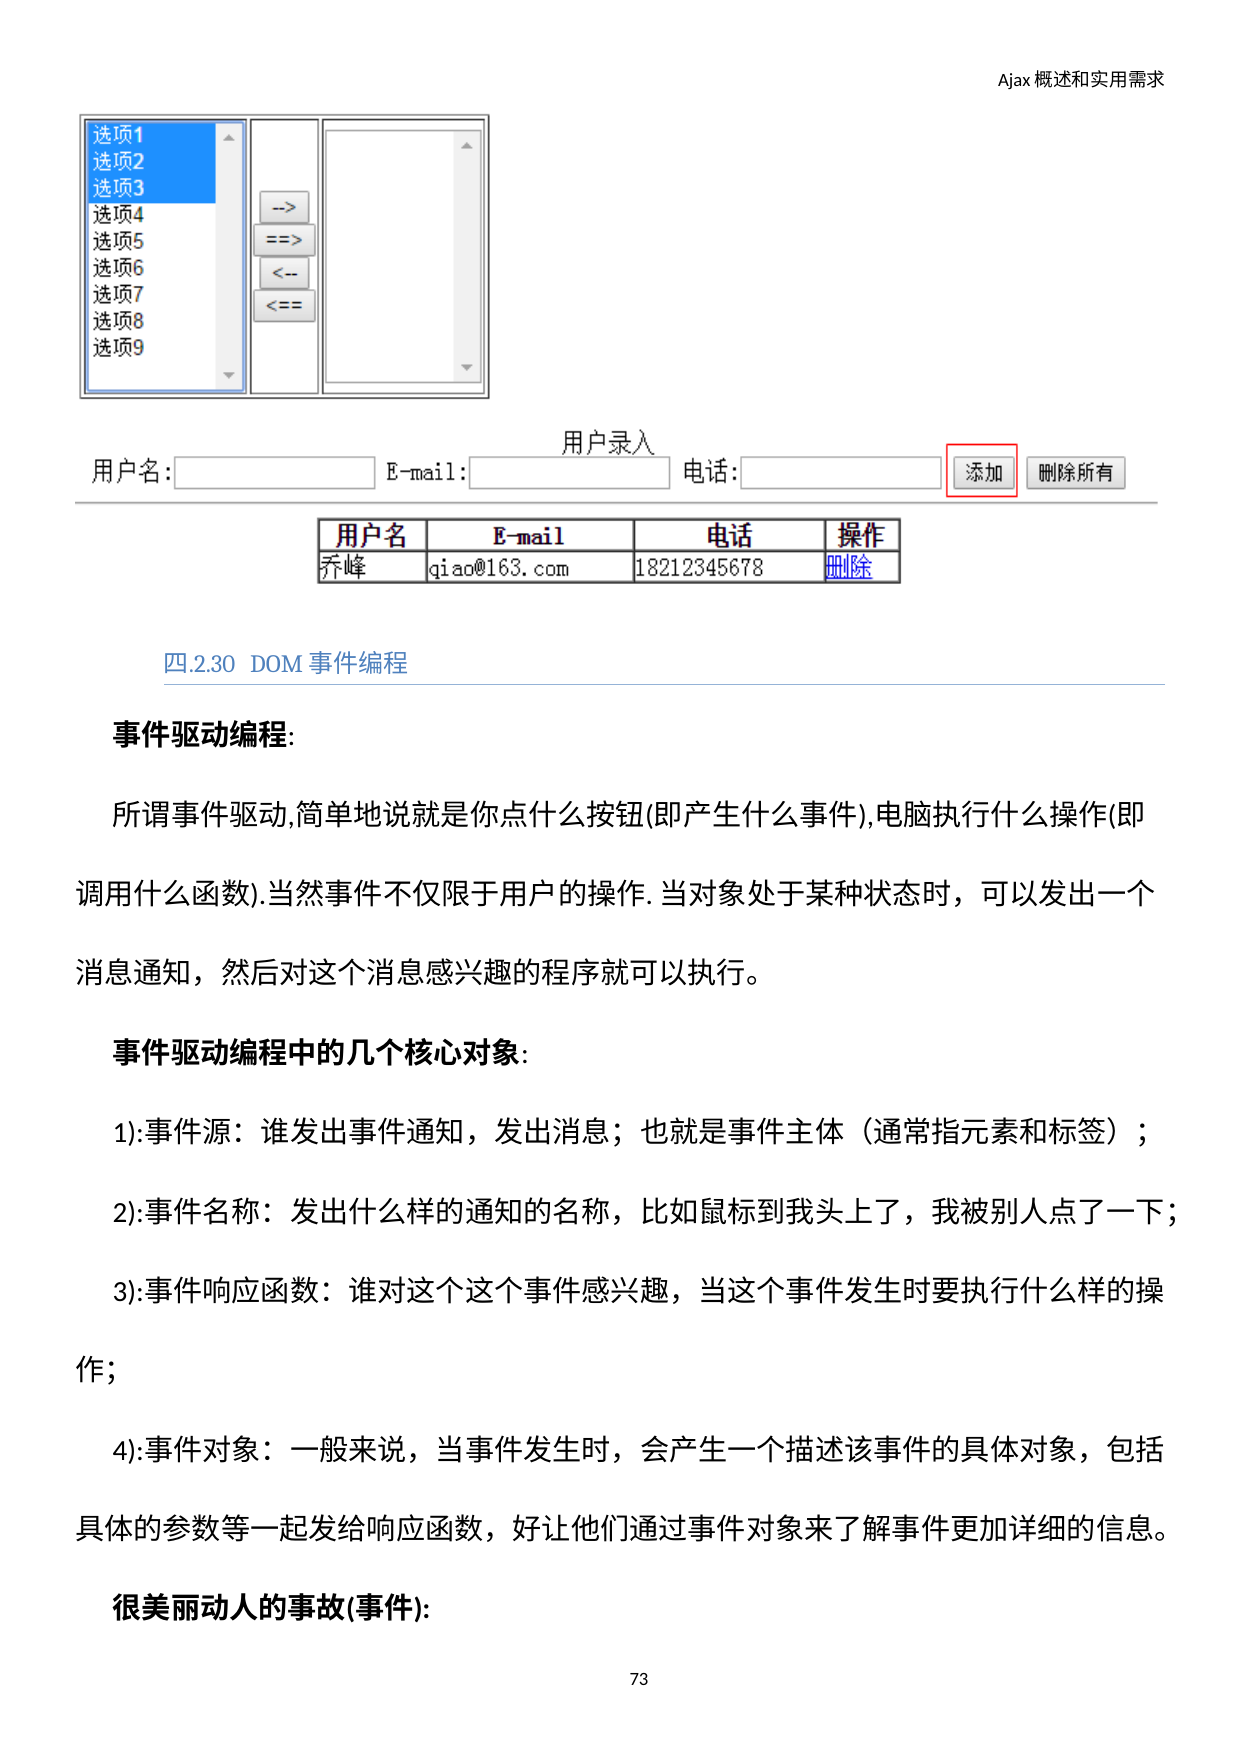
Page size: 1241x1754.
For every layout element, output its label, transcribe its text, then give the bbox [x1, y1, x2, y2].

text 很美丽动人的事故(事件): [75, 1567, 1165, 1646]
subtitle DOM事件编程 [164, 642, 1165, 684]
text 事件驱动编程中的几个核心对象: [75, 1011, 1165, 1090]
picture [75, 105, 507, 407]
text 所谓事件驱动,简单地说就是你点什么按钮(即产生什么事件),电脑执行什么操作(即调用什么函数).当然事件不仅限于用户的操作. 当对象处于某种状态时，可以发出一个消息通知，然后对这个消息感兴趣的程序就可以执行。 [75, 773, 1165, 1011]
picture [75, 423, 1158, 595]
text 3):事件响应函数：谁对这个这个事件感兴趣，当这个事件发生时要执行什么样的操作； [75, 1249, 1165, 1408]
text 2):事件名称：发出什么样的通知的名称，比如鼠标到我头上了，我被别人点了一下； [75, 1170, 1165, 1249]
text 1):事件源：谁发出事件通知，发出消息；也就是事件主体（通常指元素和标签）； [75, 1090, 1165, 1170]
text 4):事件对象：一般来说，当事件发生时，会产生一个描述该事件的具体对象，包括具体的参数等一起发给响应函数，好让他们通过事件对象来了解事件更加详细的信息。 [75, 1408, 1165, 1567]
text 事件驱动编程: [75, 693, 1165, 773]
